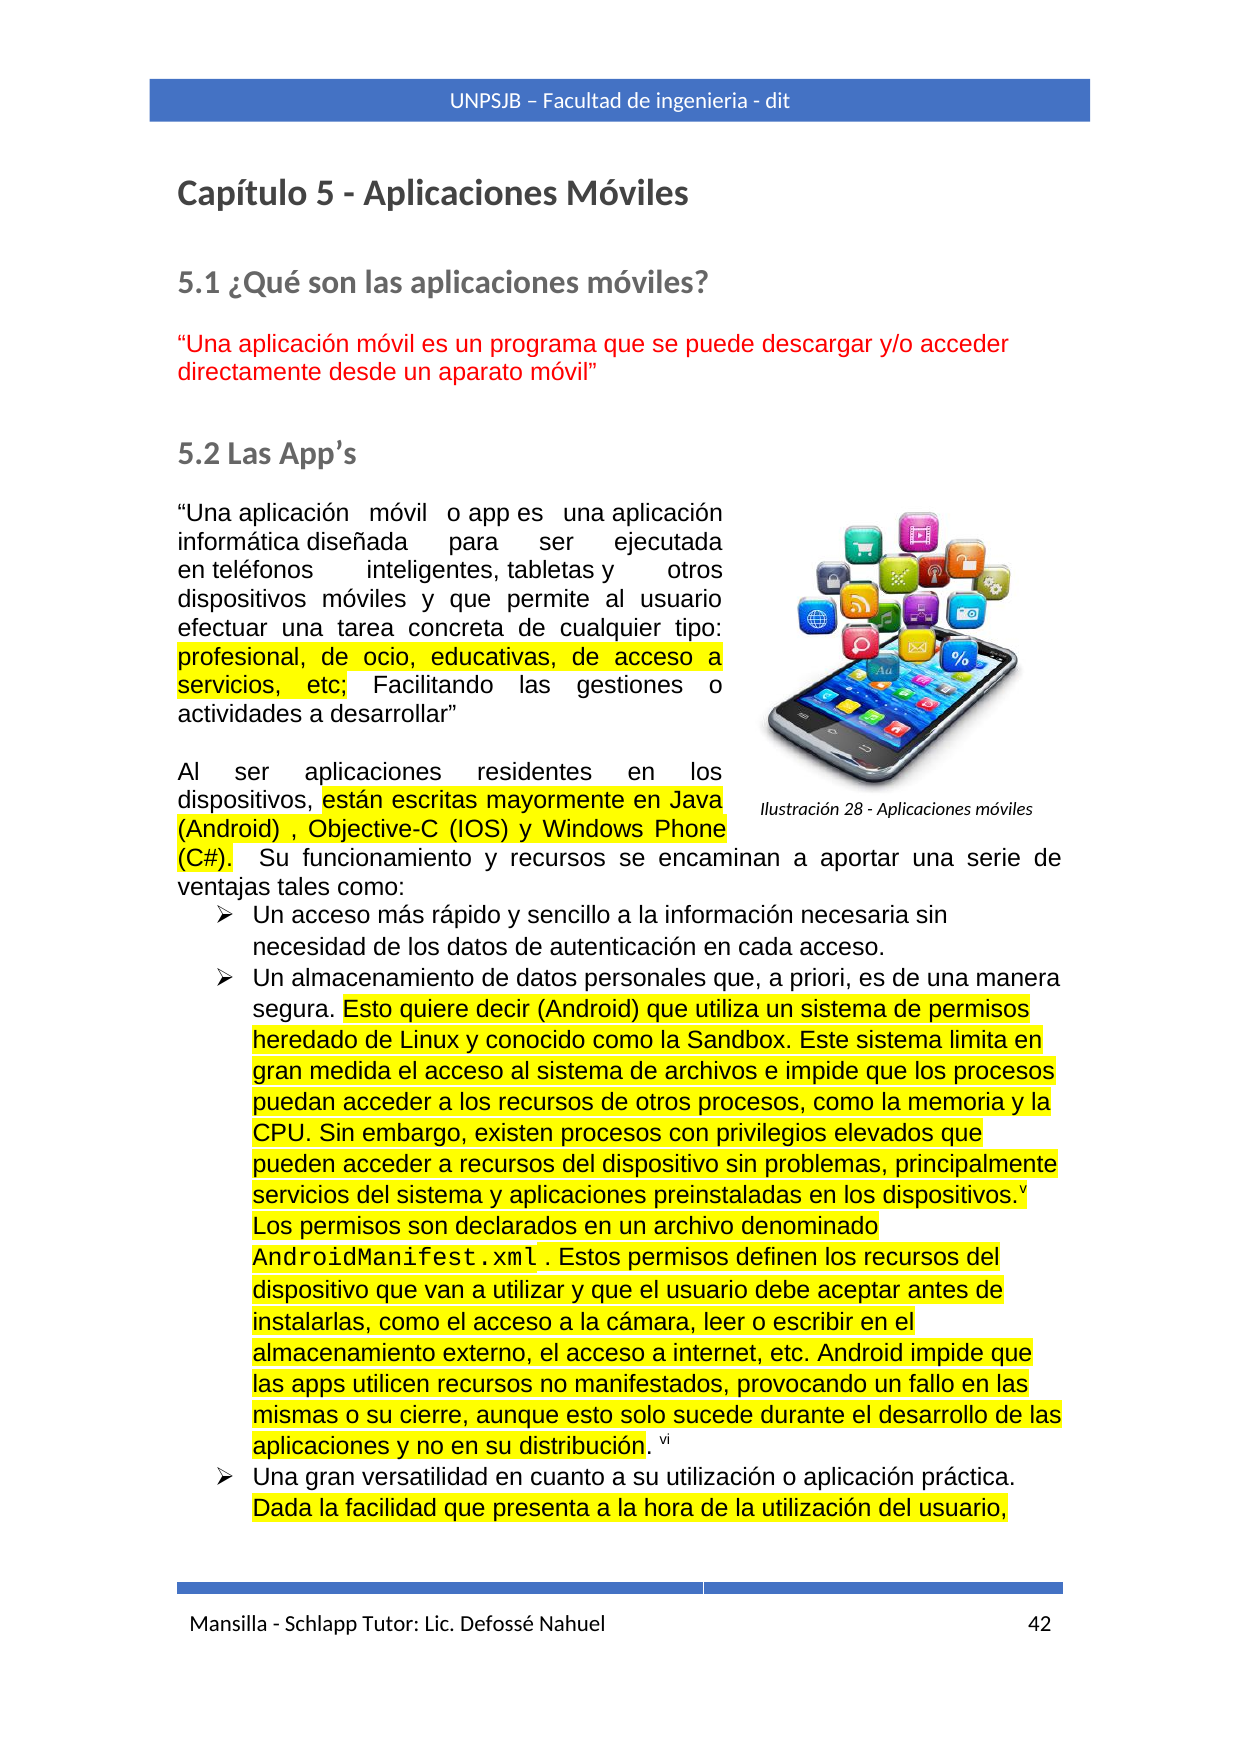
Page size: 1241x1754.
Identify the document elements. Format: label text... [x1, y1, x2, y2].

text “Una aplicación móvil es un programa que se puede descargar y/o acceder directamente desde un aparato móvil” [177, 328, 1063, 386]
list Un almacenamiento de datos personales que, a priori, es de una manera segura. Esto quiere decir (Android) que utiliza un sistema de permisos heredado de Linux y conocido como la Sandbox. Este sistema limita en gran medida el acceso al sistema de archivos e impide que los procesos puedan acceder a los recursos de otros procesos, como la memoria y la CPU. Sin embargo, existen procesos con privilegios elevados que pueden acceder a recursos del dispositivo sin problemas, principalmente servicios del sistema y aplicaciones preinstaladas en los dispositivos. Los permisos son declarados en un archivo denominado AndroidManifest.xml . Estos permisos definen los recursos del dispositivo que van a utilizar y que el usuario debe aceptar antes de instalarlas, como el acceso a la cámara, leer o escribir en el almacenamiento externo, el acceso a internet, etc. Android impide que las apps utilicen recursos no manifestados, provocando un fallo en las mismas o su cierre, aunque esto solo sucede durante el desarrollo de las aplicaciones y no en su distribución. [215, 963, 1063, 1459]
picture [741, 499, 1039, 796]
text “Una aplicación móvil o app es una aplicación informática diseñada para ser ejecutada en teléfonos inteligentes, tabletas y otros dispositivos móviles y que permite al usuario efectuar una tarea concreta de cualquier tipo: profesional, de ocio, educativas, de acceso a servicios, etc; Facilitando las gestiones o actividades a desarrollar” [177, 498, 1063, 728]
subtitle 5.1 ¿Qué son las aplicaciones móviles? [177, 261, 1063, 302]
subtitle Capítulo 5 - Aplicaciones Móviles [177, 168, 1063, 214]
text Al ser aplicaciones residentes en los dispositivos, están escritas mayormente en Java (Android) , Objective-C (IOS) y Windows Phone (C#). Su funcionamiento y recursos se encaminan a aportar una serie de ventajas tales como: [177, 757, 1063, 901]
list Un acceso más rápido y sencillo a la información necesaria sin necesidad de los datos de autenticación en cada acceso. [215, 901, 1063, 960]
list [215, 1462, 1063, 1522]
subtitle 5.2 Las App’s [177, 432, 1063, 473]
